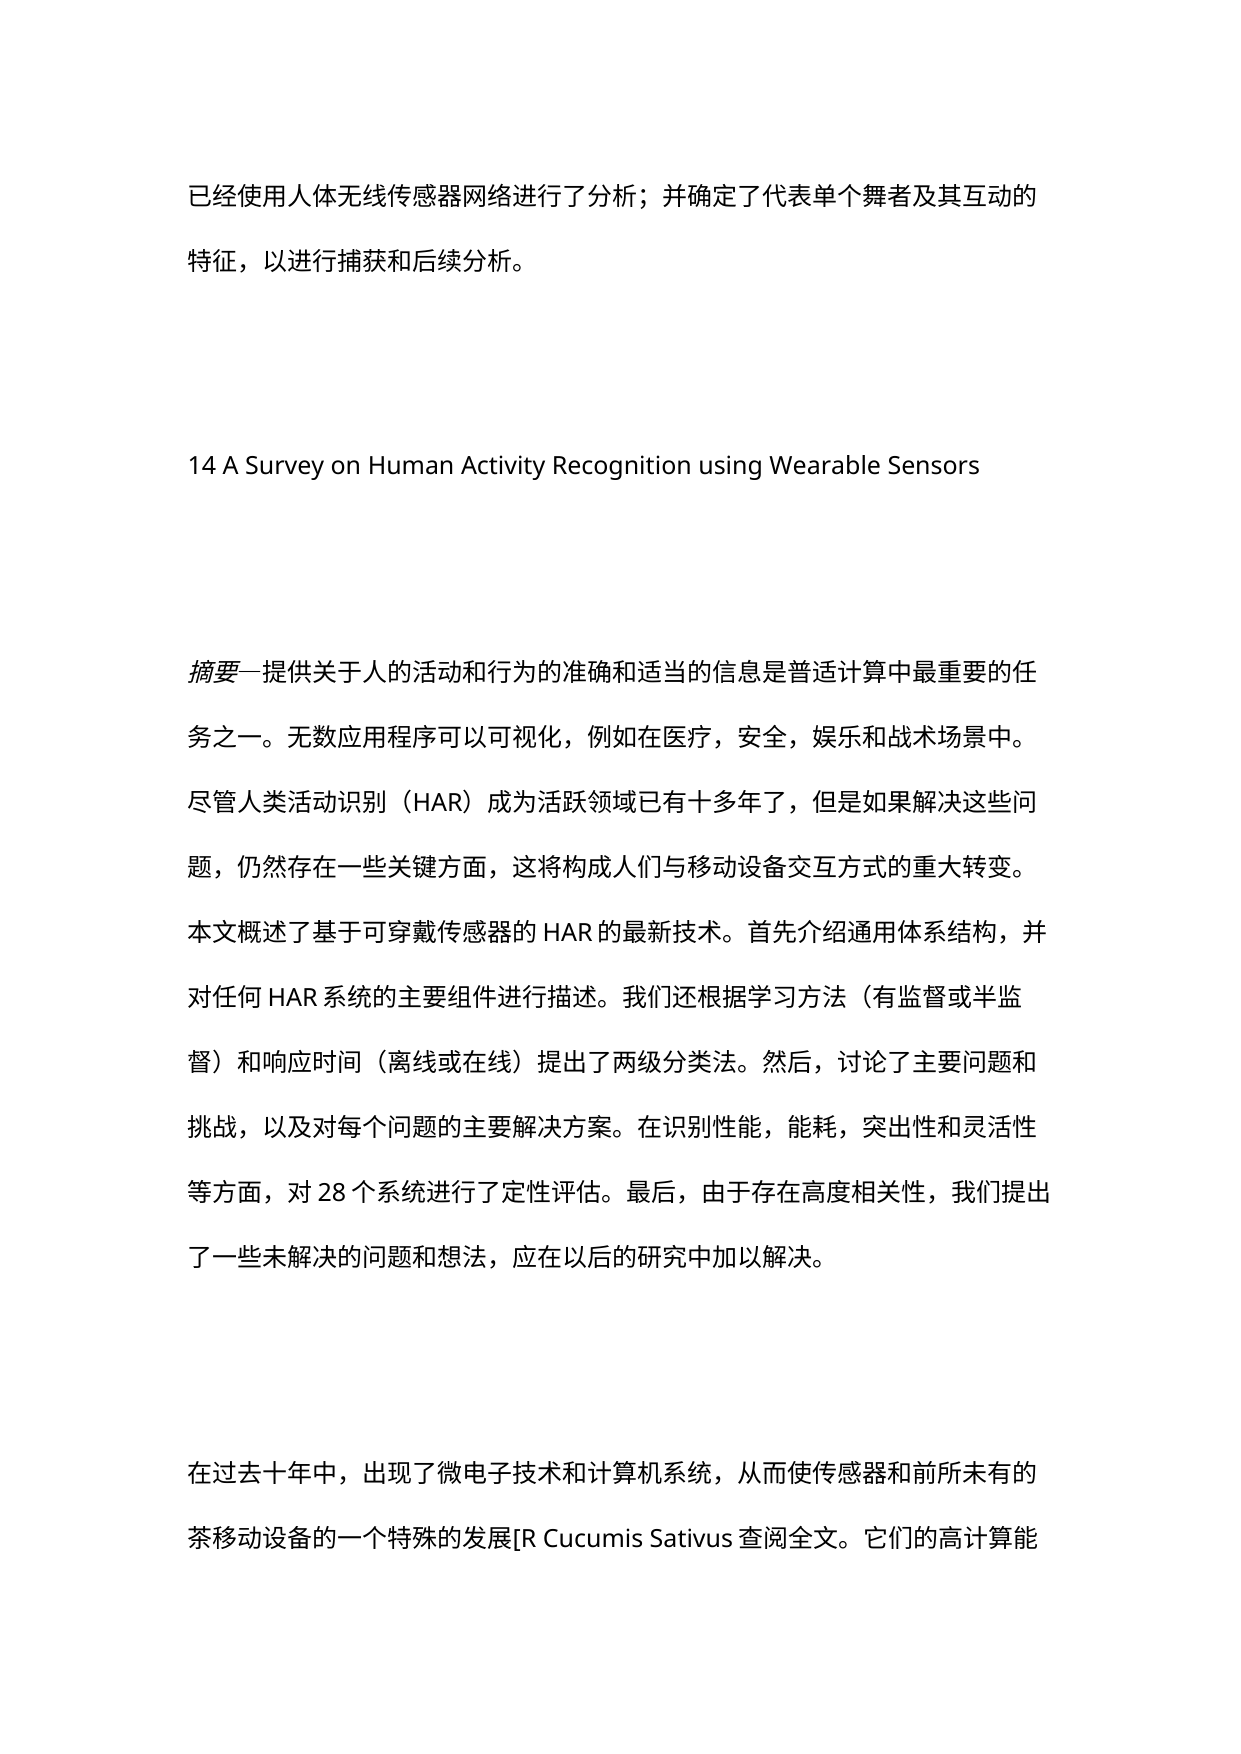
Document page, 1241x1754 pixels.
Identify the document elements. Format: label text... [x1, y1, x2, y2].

text 摘要—提供关于人的活动和行为的准确和适当的信息是普适计算中最重要的任务之一。无数应用程序可以可视化，例如在医疗，安全，娱乐和战术场景中。尽管人类活动识别（HAR）成为活跃领域已有十多年了，但是如果解决这些问题，仍然存在一些关键方面，这将构成人们与移动设备交互方式的重大转变。本文概述了基于可穿戴传感器的HAR的最新技术。首先介绍通用体系结构，并对任何HAR系统的主要组件进行描述。我们还根据学习方法（有监督或半监督）和响应时间（离线或在线）提出了两级分类法。然后，讨论了主要问题和挑战，以及对每个问题的主要解决方案。在识别性能，能耗，突出性和灵活性等方面，对28个系统进行了定性评估。最后，由于存在高度相关性，我们提出了一些未解决的问题和想法，应在以后的研究中加以解决。 [187, 638, 1053, 1288]
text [187, 1439, 1053, 1569]
text 14 A Survey on Human Activity Recognition using Wearable Sensors [187, 432, 1053, 497]
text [187, 162, 1053, 292]
